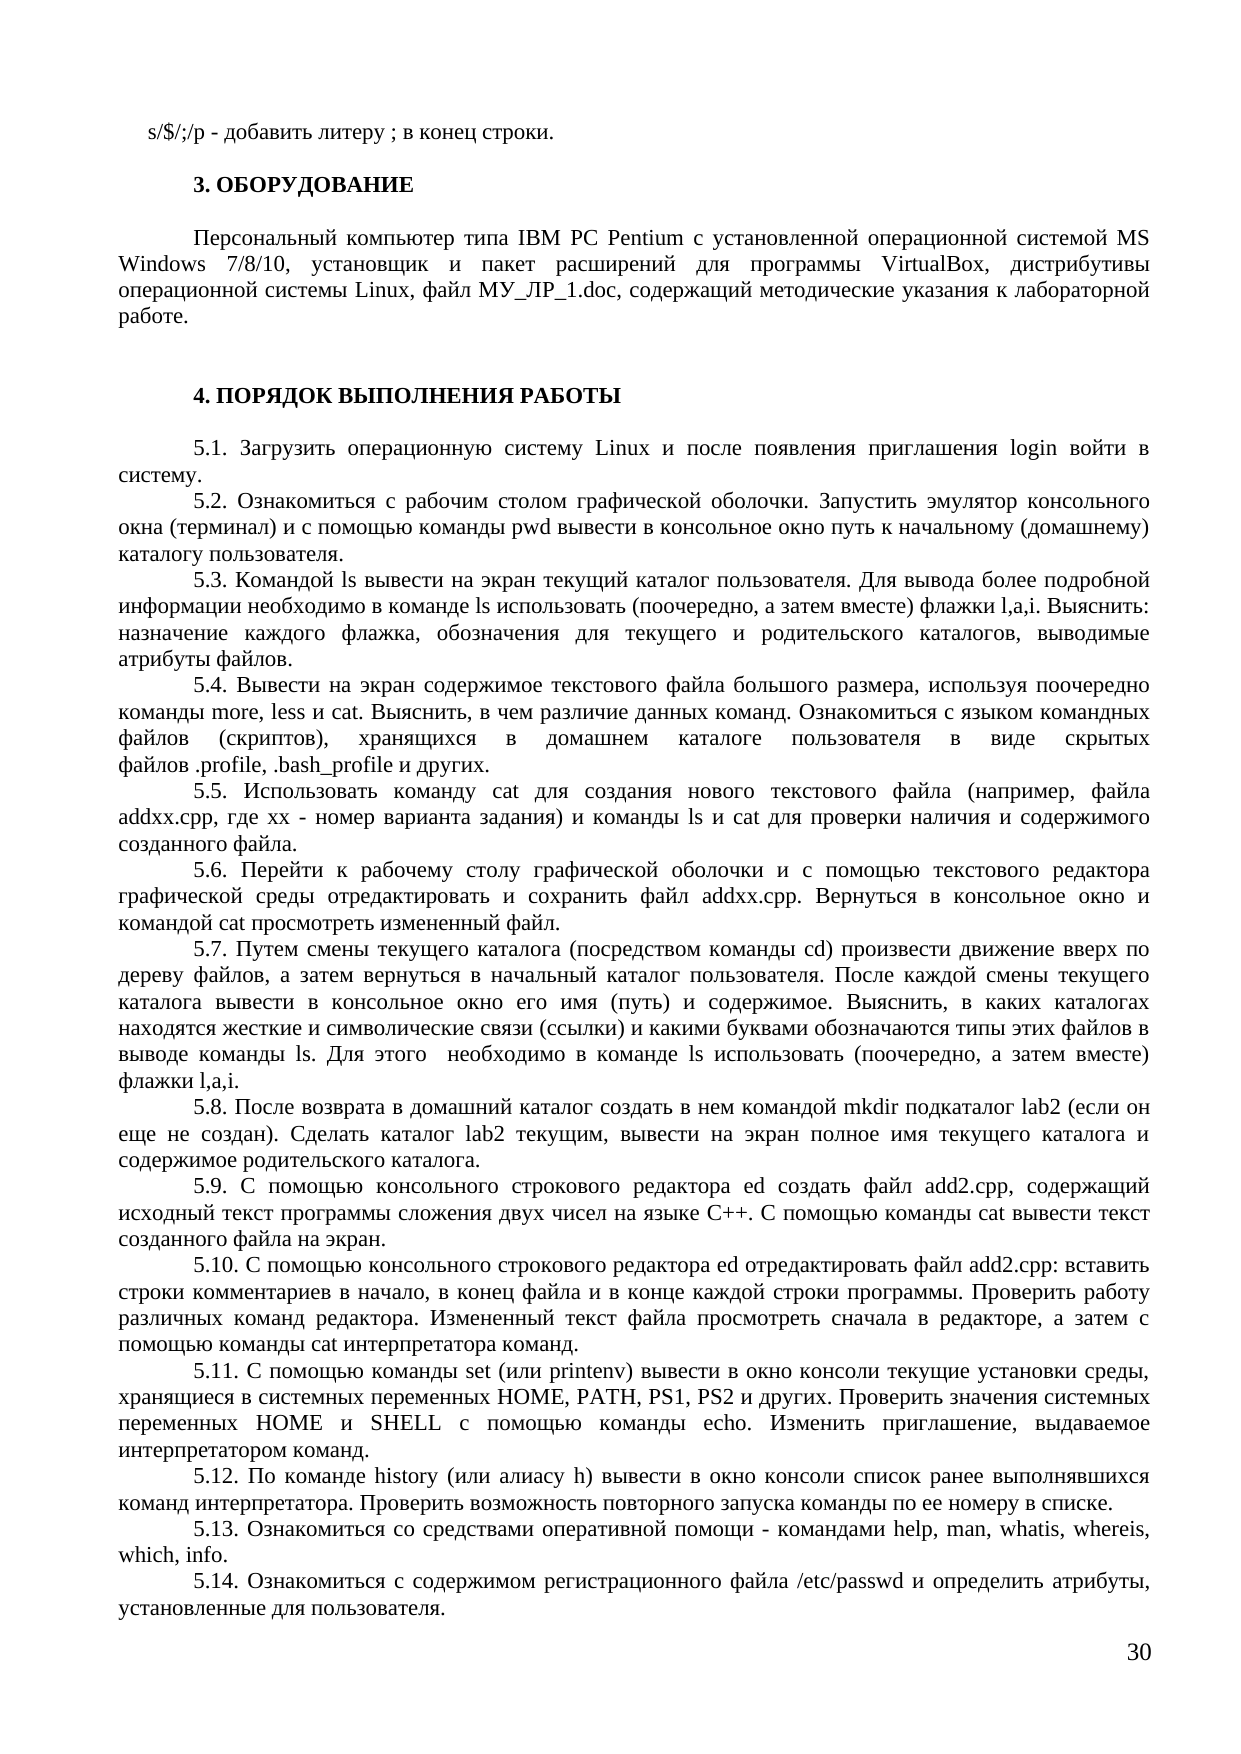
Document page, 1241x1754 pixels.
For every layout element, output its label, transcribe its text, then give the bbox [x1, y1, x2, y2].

text 5.10. С помощью консольного строкового редактора ed отредактировать файл add2.cpp: вставить строки комментариев в начало, в конец файла и в конце каждой строки программы. Проверить работу различных команд редактора. Измененный текст файла просмотреть сначала в редакторе, а затем с помощью команды cat интерпретатора команд. [118, 1251, 1152, 1357]
text 5.13. Ознакомиться со средствами оперативной помощи - командами help, man, whatis, whereis, which, info. [118, 1515, 1152, 1568]
text s/$/;/p - добавить литеру ; в конец строки. [148, 118, 1152, 144]
text 4. ПОРЯДОК ВЫПОЛНЕНИЯ РАБОТЫ [118, 382, 1152, 408]
text 5.6. Перейти к рабочему столу графической оболочки и с помощью текстового редактора графической среды отредактировать и сохранить файл addxx.cpp. Вернуться в консольное окно и командой cat просмотреть измененный файл. [118, 856, 1152, 935]
text 5.9. С помощью консольного строкового редактора ed создать файл add2.cpp, содержащий исходный текст программы сложения двух чисел на языке С++. С помощью команды cat вывести текст созданного файла на экран. [118, 1172, 1152, 1251]
text Персональный компьютер типа IBM PC Pentium с установленной операционной системой MS Windows 7/8/10, установщик и пакет расширений для программы VirtualBox, дистрибутивы операционной системы Linux, файл МУ_ЛР_1.doc, содержащий методические указания к лабораторной работе. [118, 223, 1152, 329]
text 5.5. Использовать команду cat для создания нового текстового файла (например, файла addxx.cpp, где xx - номер варианта задания) и команды ls и cat для проверки наличия и содержимого созданного файла. [118, 777, 1152, 856]
text 5.1. Загрузить операционную систему Linux и после появления приглашения login войти в систему. [118, 434, 1152, 487]
text 5.4. Вывести на экран содержимое текстового файла большого размера, используя поочередно команды more, less и cat. Выяснить, в чем различие данных команд. Ознакомиться с языком командных файлов (скриптов), хранящихся в домашнем каталоге пользователя в виде скрытых файлов .profile, .bash_profile и других. [118, 672, 1152, 777]
text 5.2. Ознакомиться с рабочим столом графической оболочки. Запустить эмулятор консольного окна (терминал) и с помощью команды pwd вывести в консольное окно путь к начальному (домашнему) каталогу пользователя. [118, 487, 1152, 566]
text 5.8. После возврата в домашний каталог создать в нем командой mkdir подкаталог lab2 (если он еще не создан). Сделать каталог lab2 текущим, вывести на экран полное имя текущего каталога и содержимое родительского каталога. [118, 1093, 1152, 1172]
text 5.12. По команде history (или алиасу h) вывести в окно консоли список ранее выполнявшихся команд интерпретатора. Проверить возможность повторного запуска команды по ее номеру в списке. [118, 1462, 1152, 1515]
text 5.14. Ознакомиться с содержимом регистрационного файла /etc/passwd и определить атрибуты, установленные для пользователя. [118, 1568, 1152, 1620]
text 5.11. С помощью команды set (или printenv) вывести в окно консоли текущие установки среды, хранящиеся в системных переменных HOME, PATH, PS1, PS2 и других. Проверить значения системных переменных HOME и SHELL с помощью команды echo. Изменить приглашение, выдаваемое интерпретатором команд. [118, 1357, 1152, 1462]
text 3. ОБОРУДОВАНИЕ [118, 171, 1152, 197]
text 5.7. Путем смены текущего каталога (посредством команды cd) произвести движение вверх по дереву файлов, а затем вернуться в начальный каталог пользователя. После каждой смены текущего каталога вывести в консольное окно его имя (путь) и содержимое. Выяснить, в каких каталогах находятся жесткие и символические связи (ссылки) и какими буквами обозначаются типы этих файлов в выводе команды ls. Для этого необходимо в команде ls использовать (поочередно, а затем вместе) флажки l,a,i. [118, 935, 1152, 1093]
text 5.3. Командой ls вывести на экран текущий каталог пользователя. Для вывода более подробной информации необходимо в команде ls использовать (поочередно, а затем вместе) флажки l,a,i. Выяснить: назначение каждого флажка, обозначения для текущего и родительского каталогов, выводимые атрибуты файлов. [118, 566, 1152, 672]
